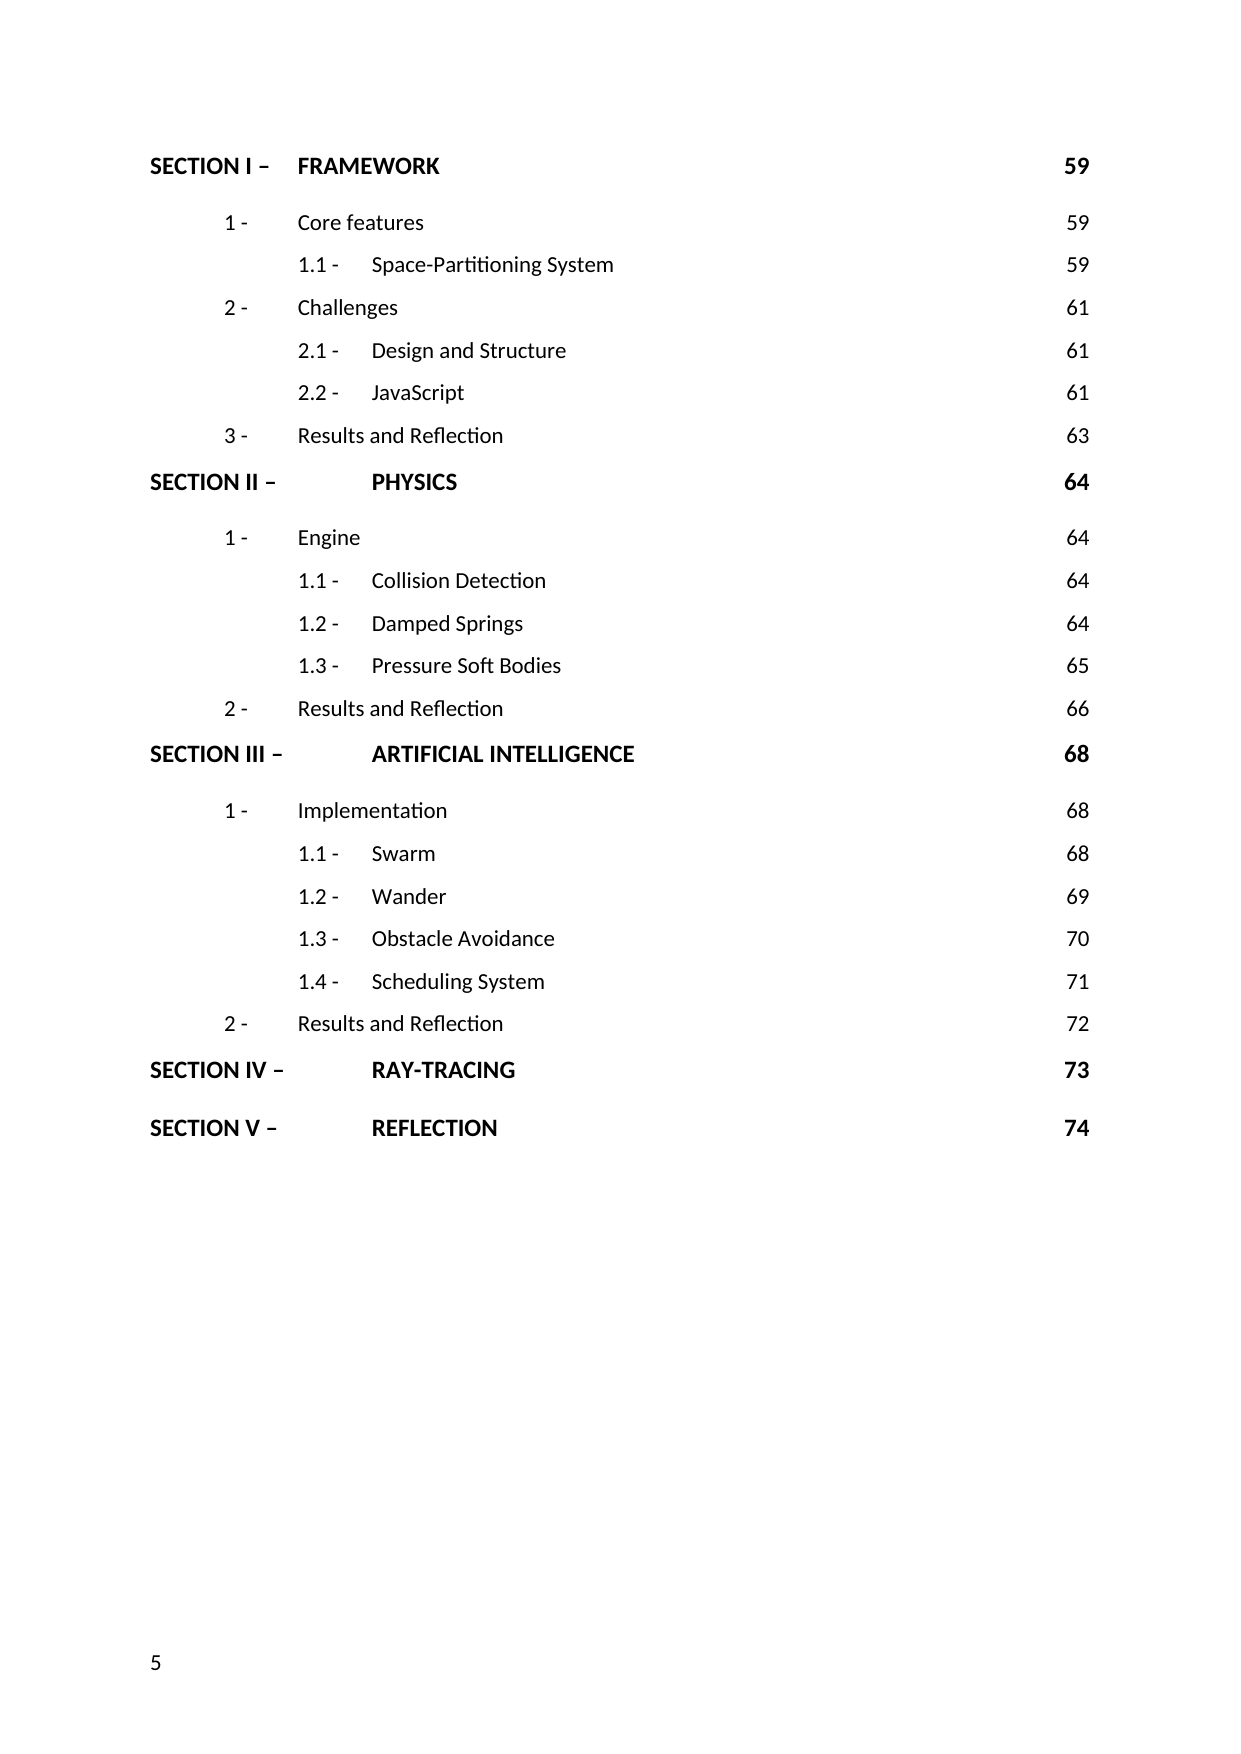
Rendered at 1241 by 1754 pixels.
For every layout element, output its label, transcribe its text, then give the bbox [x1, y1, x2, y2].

text 1.1 - Collision Detection 64 [298, 566, 1090, 594]
text 2.1 - Design and Structure 61 [298, 336, 1090, 364]
text SECTION III – ARTIFICIAL INTELLIGENCE 68 [150, 739, 1090, 769]
text SECTION I – FRAMEWORK 59 [150, 150, 1090, 181]
text 1 - Engine 64 [224, 523, 1090, 552]
text 1.2 - Damped Springs 64 [298, 609, 1090, 637]
text 1.3 - Pressure Soft Bodies 65 [298, 651, 1090, 679]
text 1.3 - Obstacle Avoidance 70 [298, 924, 1090, 952]
text SECTION IV – RAY-TRACING 73 [150, 1054, 1090, 1085]
text 3 - Results and Reflection 63 [224, 421, 1090, 449]
text 1.4 - Scheduling System 71 [298, 967, 1090, 995]
text SECTION V – REFLECTION 74 [150, 1112, 1090, 1143]
text 1 - Core features 59 [224, 208, 1090, 236]
text 2 - Challenges 61 [224, 293, 1090, 321]
text 1.2 - Wander 69 [298, 882, 1090, 910]
text 1 - Implementation 68 [224, 797, 1090, 824]
text SECTION II – PHYSICS 64 [150, 466, 1090, 496]
text 1.1 - Swarm 68 [298, 839, 1090, 867]
text 2 - Results and Reflection 72 [224, 1009, 1090, 1038]
text 2 - Results and Reflection 66 [224, 694, 1090, 722]
text 2.2 - JavaScript 61 [298, 378, 1090, 406]
text 1.1 - Space-Partitioning System 59 [298, 251, 1090, 278]
